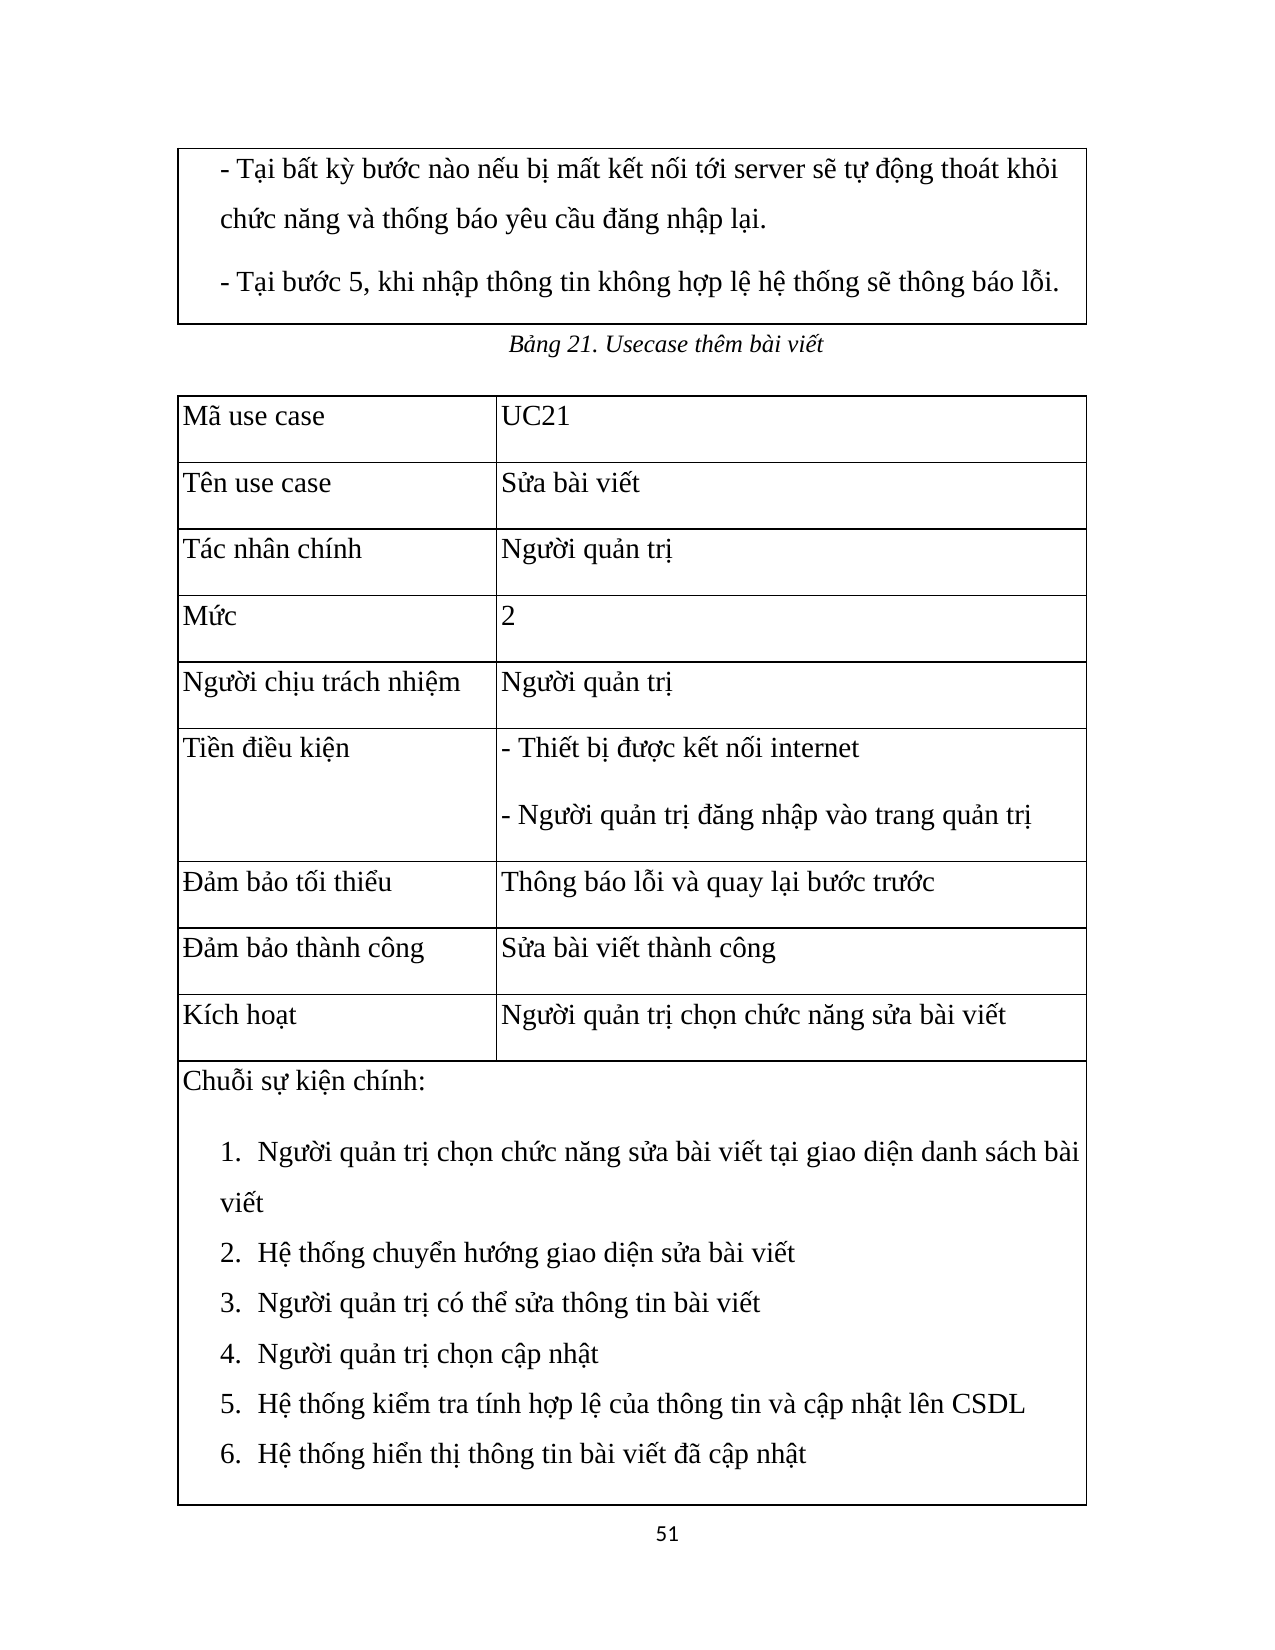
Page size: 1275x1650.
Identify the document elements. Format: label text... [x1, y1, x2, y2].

table_cell Chuỗi sự kiện chính: Người quản trị chọn chức năng sửa bài viết tại giao diện danh sách bài viết Hệ thống chuyển hướng giao diện sửa bài viết Người quản trị có thể sửa thông tin bài viết Người quản trị chọn cập nhật Hệ thống kiểm tra tính hợp lệ của thông tin và cập nhật lên CSDL Hệ thống hiển thị thông tin bài viết đã cập nhật [179, 1062, 1086, 1504]
table_cell Mức [179, 596, 496, 661]
table_cell Người quản trị chọn chức năng sửa bài viết [497, 995, 1086, 1060]
table_cell - Thiết bị được kết nối internet - Người quản trị đăng nhập vào trang quản trị [497, 729, 1086, 861]
table_cell Tên use case [179, 463, 496, 528]
table_cell Người chịu trách nhiệm [179, 663, 496, 727]
table_cell Thông báo lỗi và quay lại bước trước [497, 862, 1086, 927]
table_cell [179, 149, 1086, 323]
subtitle Bảng 21. Usecase thêm bài viết [177, 329, 1157, 358]
table_cell Tác nhân chính [179, 530, 496, 594]
table_cell Người quản trị [497, 530, 1086, 594]
table_cell Tiền điều kiện [179, 729, 496, 861]
table_cell Người quản trị [497, 663, 1086, 727]
table_header UC21 [497, 397, 1086, 462]
table_header Mã use case [179, 397, 496, 462]
table_cell Sửa bài viết thành công [497, 929, 1086, 994]
table_cell Đảm bảo tối thiểu [179, 862, 496, 927]
table_cell Đảm bảo thành công [179, 929, 496, 994]
table_cell Kích hoạt [179, 995, 496, 1060]
table_cell Sửa bài viết [497, 463, 1086, 528]
table_cell 2 [497, 596, 1086, 661]
